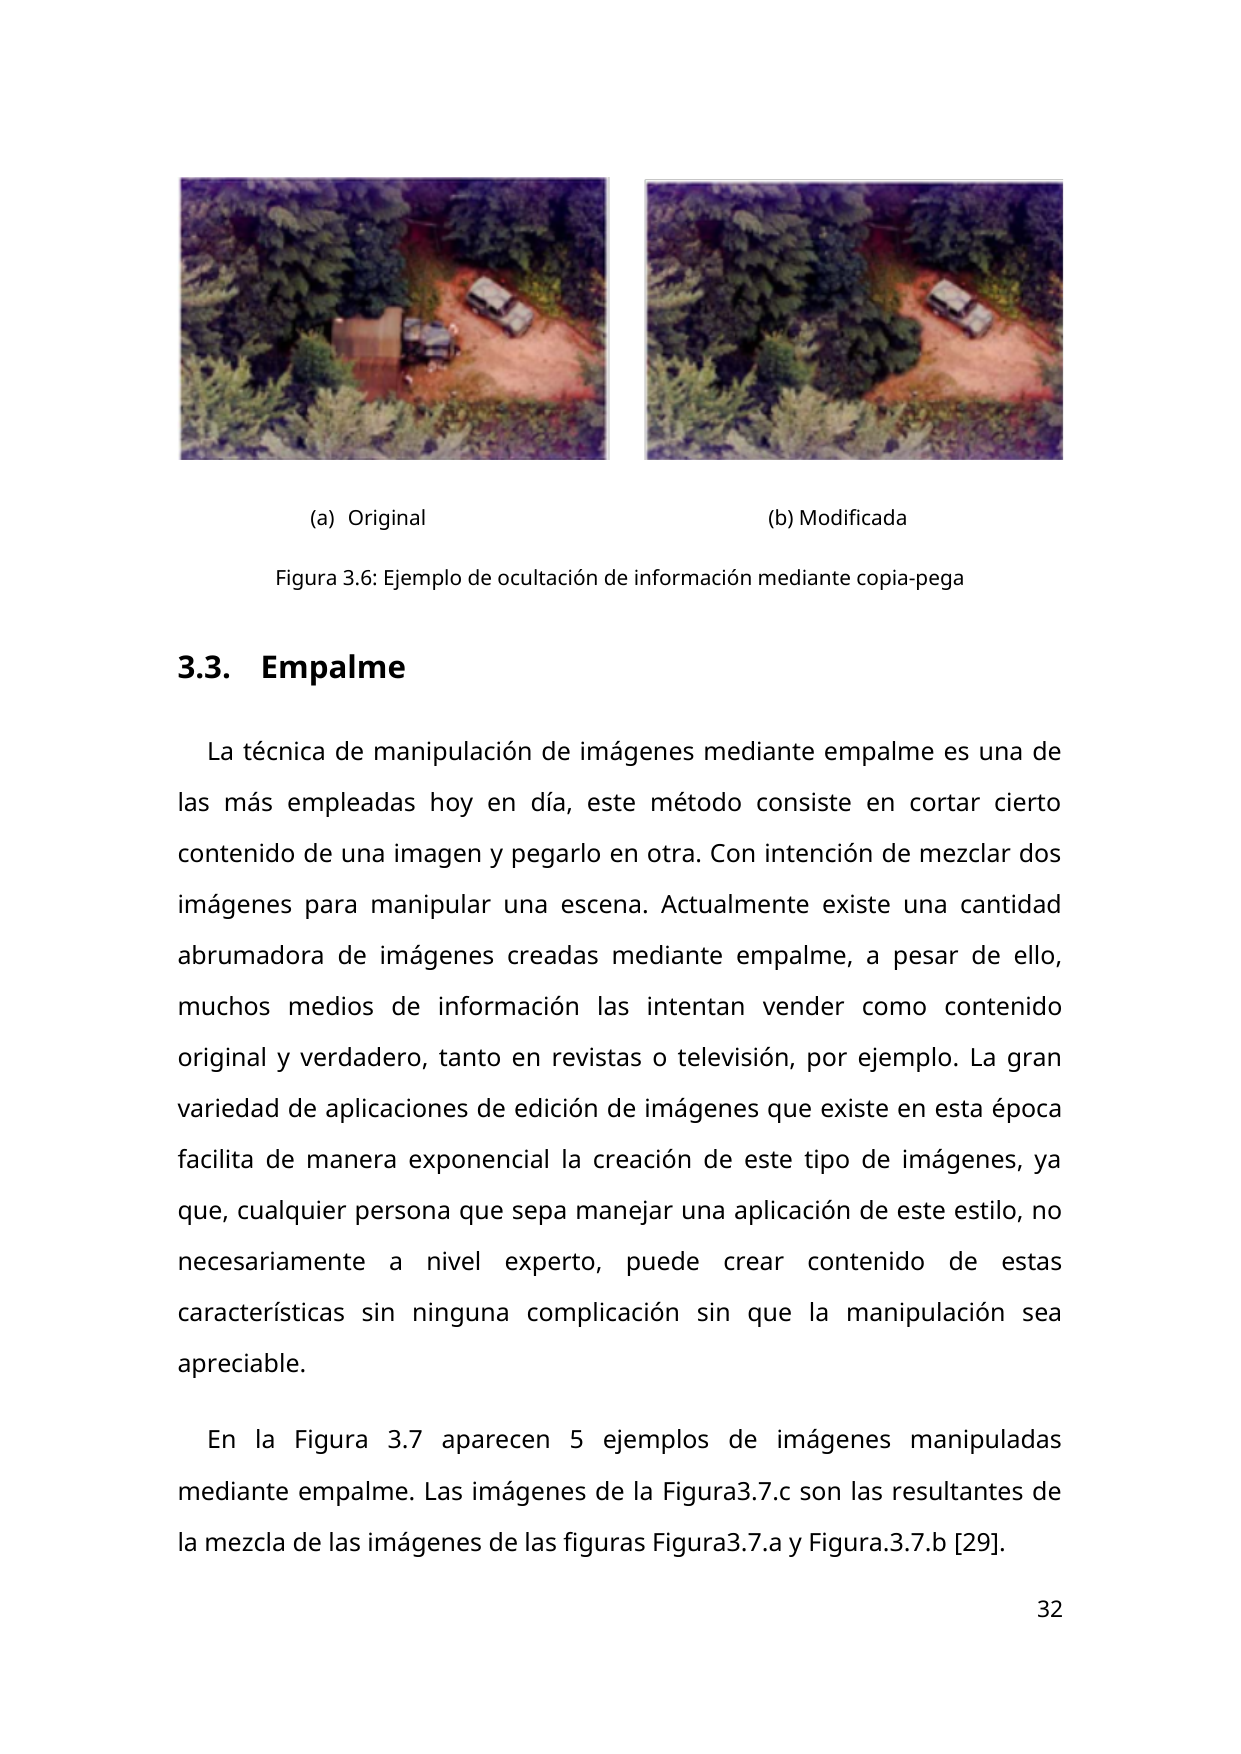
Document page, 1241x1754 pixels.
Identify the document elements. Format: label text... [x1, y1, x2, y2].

list Original (b) Modificada [310, 202, 1063, 533]
text La técnica de manipulación de imágenes mediante empalme es una de las más empleadas hoy en día, este método consiste en cortar cierto contenido de una imagen y pegarlo en otra. Con intención de mezclar dos imágenes para manipular una escena. Actualmente existe una cantidad abrumadora de imágenes creadas mediante empalme, a pesar de ello, muchos medios de información las intentan vender como contenido original y verdadero, tanto en revistas o televisión, por ejemplo. La gran variedad de aplicaciones de edición de imágenes que existe en esta época facilita de manera exponencial la creación de este tipo de imágenes, ya que, cualquier persona que sepa manejar una aplicación de este estilo, no necesariamente a nivel experto, puede crear contenido de estas características sin ninguna complicación sin que la manipulación sea apreciable. [177, 734, 1063, 1380]
subtitle Empalme [177, 645, 1063, 687]
text En la Figura 3.7 aparecen 5 ejemplos de imágenes manipuladas mediante empalme. Las imágenes de la Figura3.7.c son las resultantes de la mezcla de las imágenes de las figuras Figura3.7.a y Figura.3.7.b [29]. [177, 1422, 1063, 1558]
text Figura 3.6: Ejemplo de ocultación de información mediante copia-pega [177, 563, 1063, 591]
